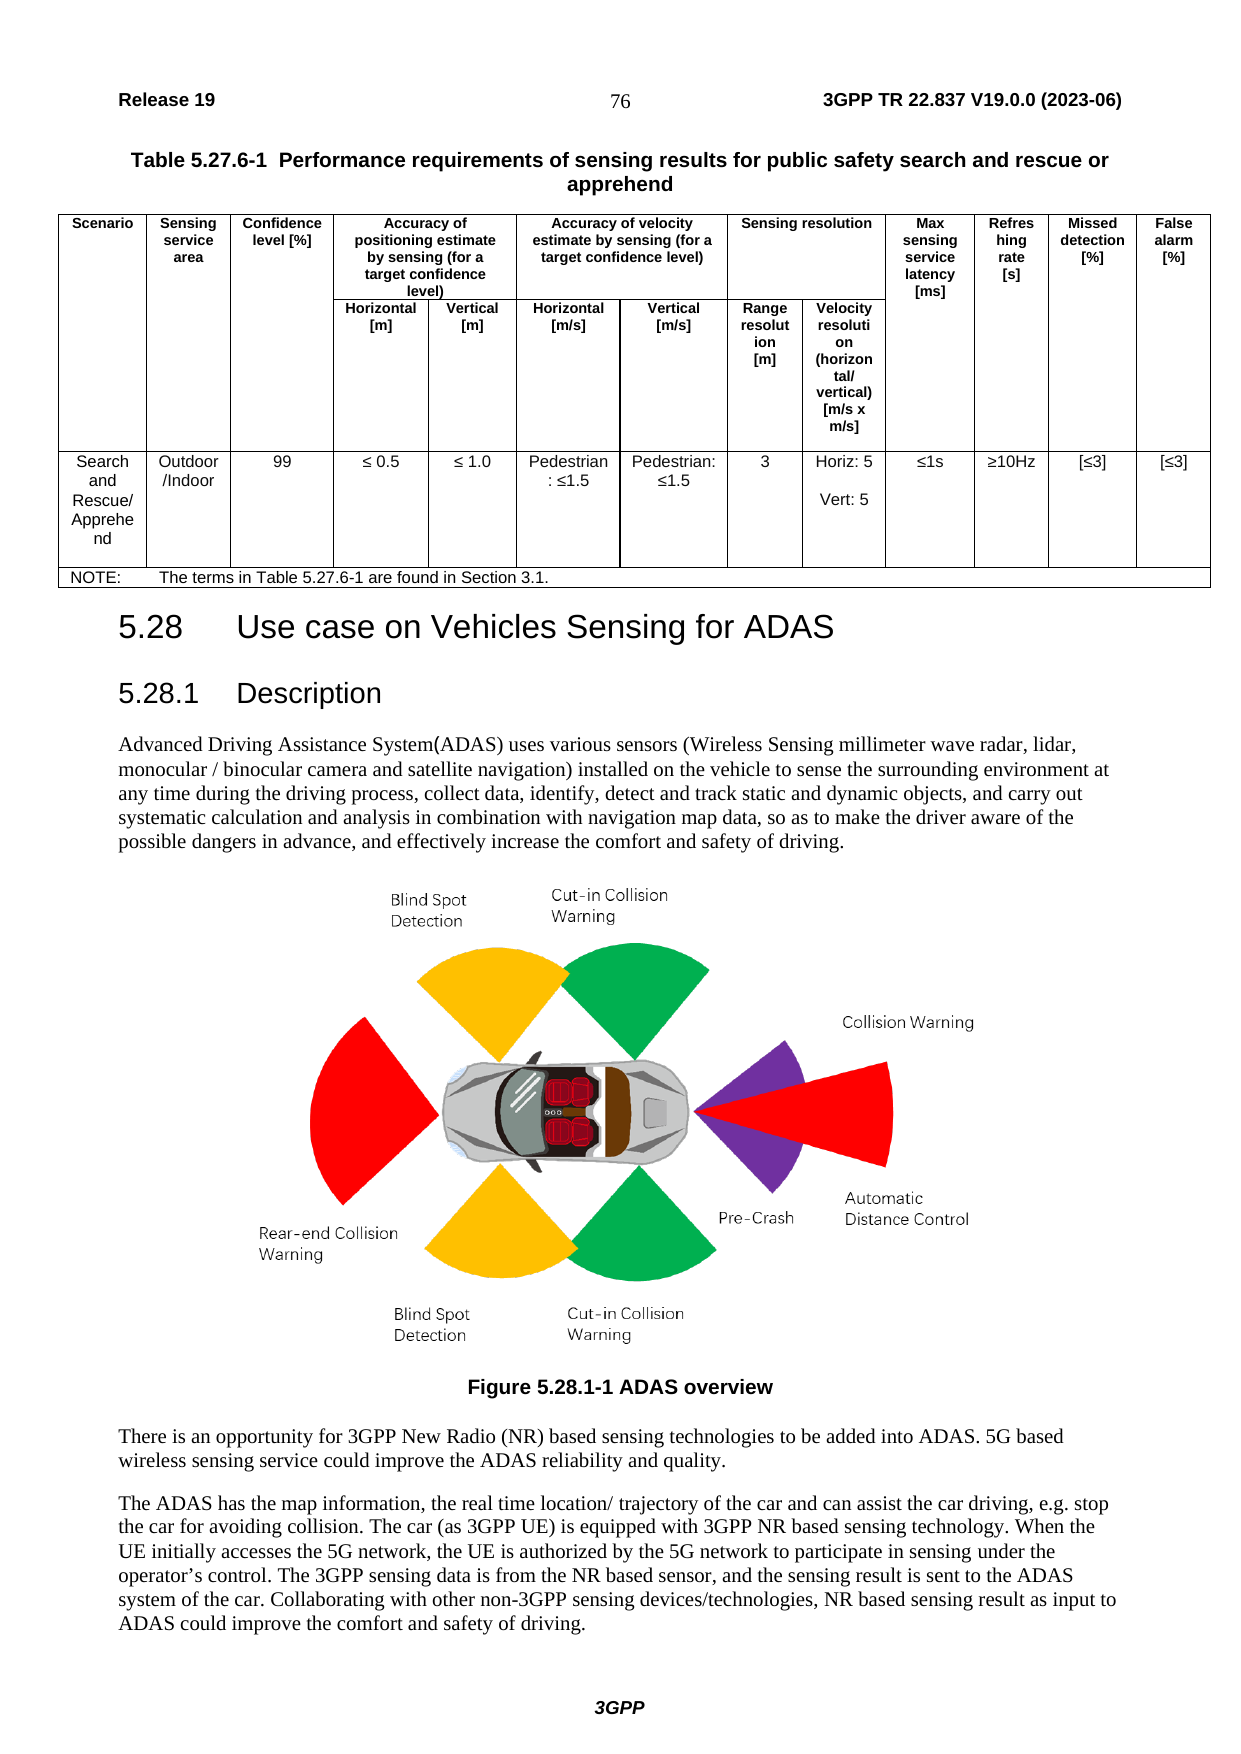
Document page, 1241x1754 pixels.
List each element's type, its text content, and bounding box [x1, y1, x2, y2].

table_cell Horizontal [m] [334, 300, 428, 451]
table_cell Horizontal [m/s] [517, 300, 619, 451]
table_header Accuracy of velocity estimate by sensing (for a target confidence level) [517, 215, 727, 299]
text There is an opportunity for 3GPP New Radio (NR) based sensing technologies to be added into ADAS. 5G based wireless sensing service could improve the ADAS reliability and quality. [118, 1423, 1122, 1472]
table_header Scenario [59, 215, 146, 451]
table_header Missed detection [%] [1049, 215, 1136, 451]
table_cell Vertical [m] [429, 300, 516, 451]
table_header Confidence level [%] [231, 215, 333, 451]
table_cell Pedestrian: ≤1.5 [621, 452, 727, 567]
table_cell Velocity resolution (horizontal/ vertical) [m/s x m/s] [803, 300, 885, 451]
table_header Max sensing service latency [ms] [886, 215, 974, 451]
table_cell Outdoor/Indoor [147, 452, 230, 567]
table_cell ≥10Hz [975, 452, 1048, 567]
table_cell ≤1s [886, 452, 974, 567]
picture [248, 878, 992, 1356]
table_cell 99 [231, 452, 333, 567]
subtitle 5.28 Use case on Vehicles Sensing for ADAS [118, 607, 1122, 645]
text The ADAS has the map information, the real time location/ trajectory of the car and can assist the car driving, e.g. stop the car for avoiding collision. The car (as 3GPP UE) is equipped with 3GPP NR based sensing technology. When the UE initially accesses the 5G network, the UE is authorized by the 5G network to participate in sensing under the operator’s control. The 3GPP sensing data is from the NR based sensor, and the sensing result is sent to the ADAS system of the car. Collaborating with other non-3GPP sensing devices/technologies, NR based sensing result as input to ADAS could improve the comfort and safety of driving. [118, 1490, 1122, 1635]
table_header Refreshing rate [s] [975, 215, 1048, 451]
text Figure 5.28.1-1 ADAS overview [118, 1374, 1122, 1398]
table_cell [≤3] [1137, 452, 1210, 567]
table_cell NOTE: The terms in Table 5.27.6-1 are found in Section 3.1. [59, 568, 1210, 587]
table_cell ≤ 0.5 [334, 452, 428, 567]
table_cell Range resolution [m] [728, 300, 802, 451]
table_header Sensing service area [147, 215, 230, 451]
table_cell Horiz: 5 Vert: 5 [803, 452, 885, 567]
table_header Sensing resolution [728, 215, 885, 299]
table_header Accuracy of positioning estimate by sensing (for a target confidence level) [334, 215, 516, 299]
text Table 5.27.6-1 Performance requirements of sensing results for public safety search and rescue or apprehend [118, 147, 1122, 195]
table_cell 3 [728, 452, 802, 567]
subtitle 5.28.1 Description [118, 676, 1122, 710]
table_cell [≤3] [1049, 452, 1136, 567]
table_cell ≤ 1.0 [429, 452, 516, 567]
text Advanced Driving Assistance System(ADAS) uses various sensors (Wireless Sensing millimeter wave radar, lidar, monocular / binocular camera and satellite navigation) installed on the vehicle to sense the surrounding environment at any time during the driving process, collect data, identify, detect and track static and dynamic objects, and carry out systematic calculation and analysis in combination with navigation map data, so as to make the driver aware of the possible dangers in advance, and effectively increase the comfort and safety of driving. [118, 729, 1122, 853]
table_cell Pedestrian: ≤1.5 [517, 452, 619, 567]
table_cell Search and Rescue/Apprehend [59, 452, 146, 567]
table_cell Vertical [m/s] [621, 300, 727, 451]
table_header False alarm [%] [1137, 215, 1210, 451]
